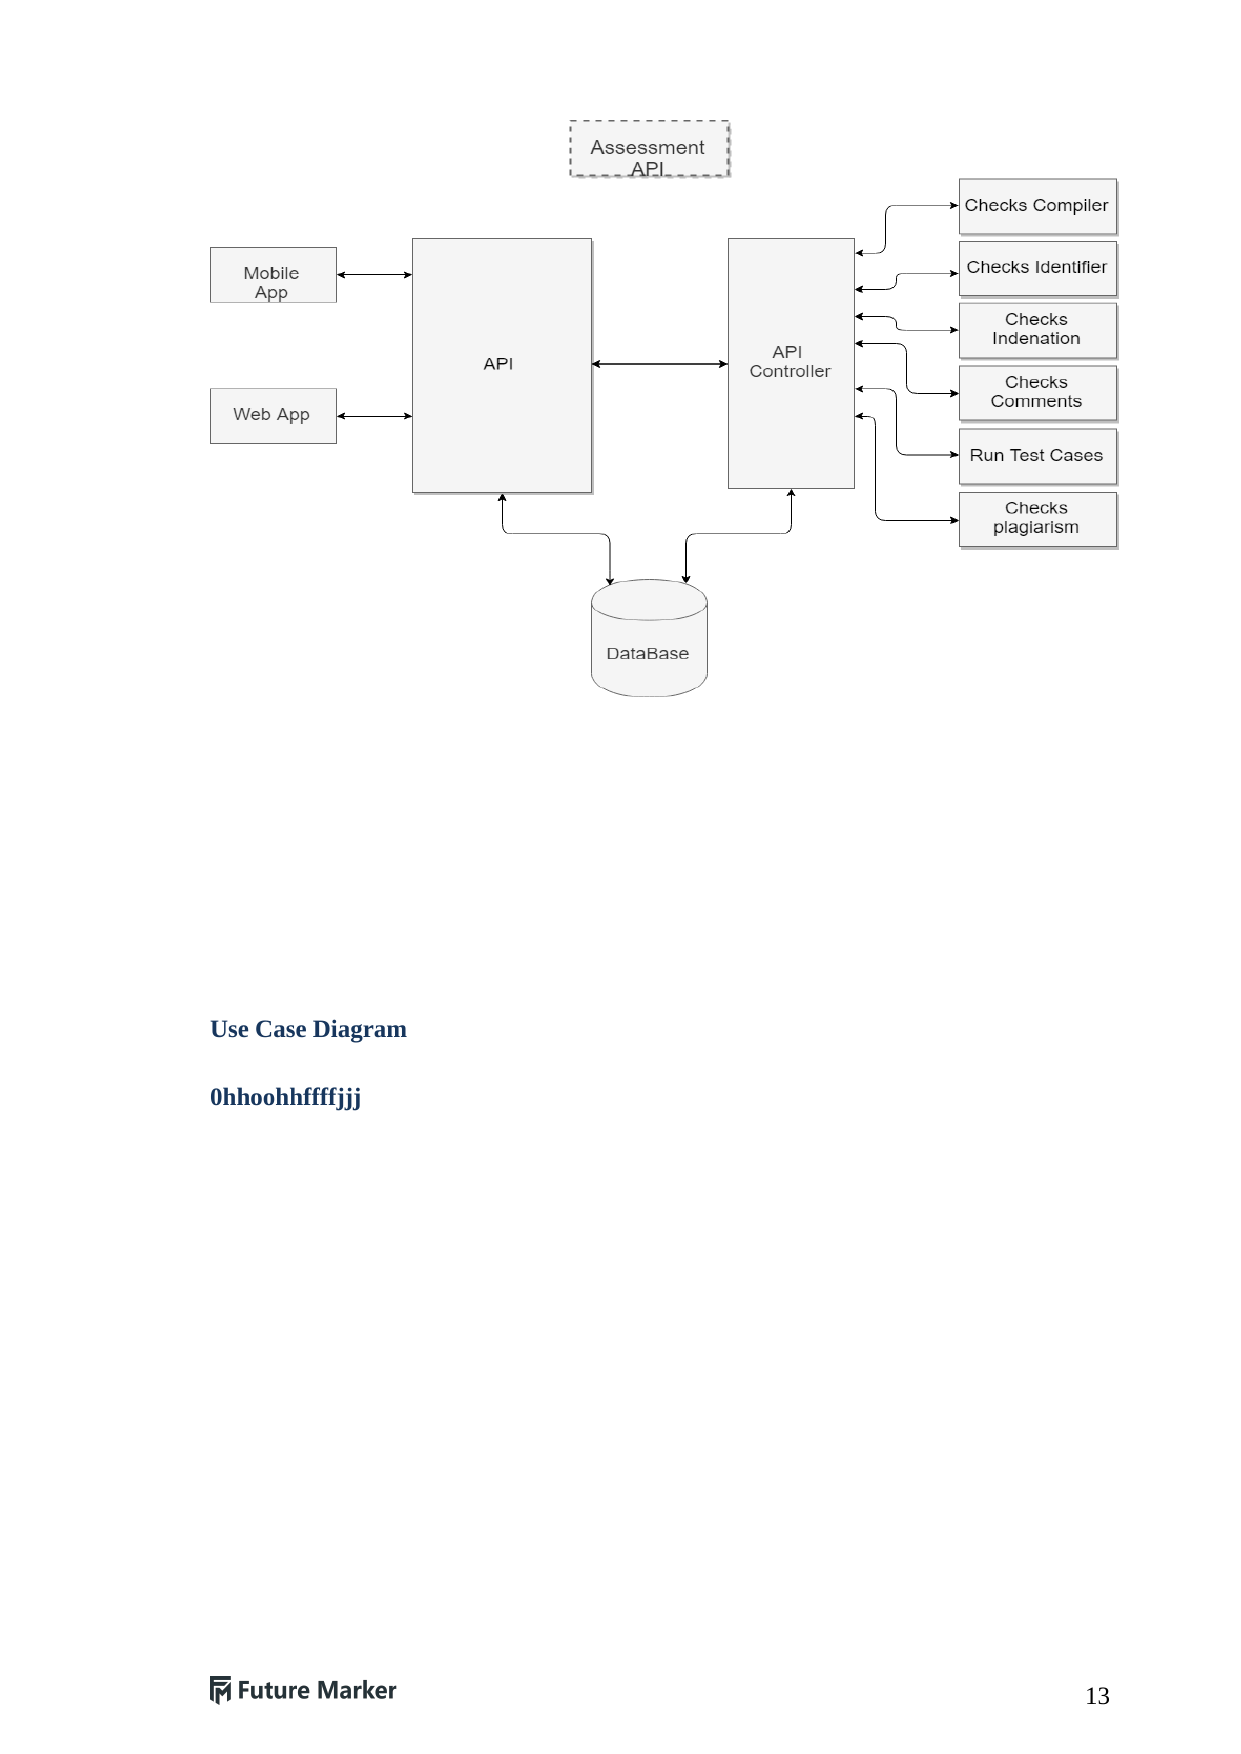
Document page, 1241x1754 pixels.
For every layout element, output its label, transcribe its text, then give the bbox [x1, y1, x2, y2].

picture [210, 1676, 397, 1705]
picture [210, 120, 1121, 697]
subtitle 0hhoohhffffjjj [210, 1082, 1120, 1111]
subtitle Use Case Diagram [210, 1014, 1120, 1043]
